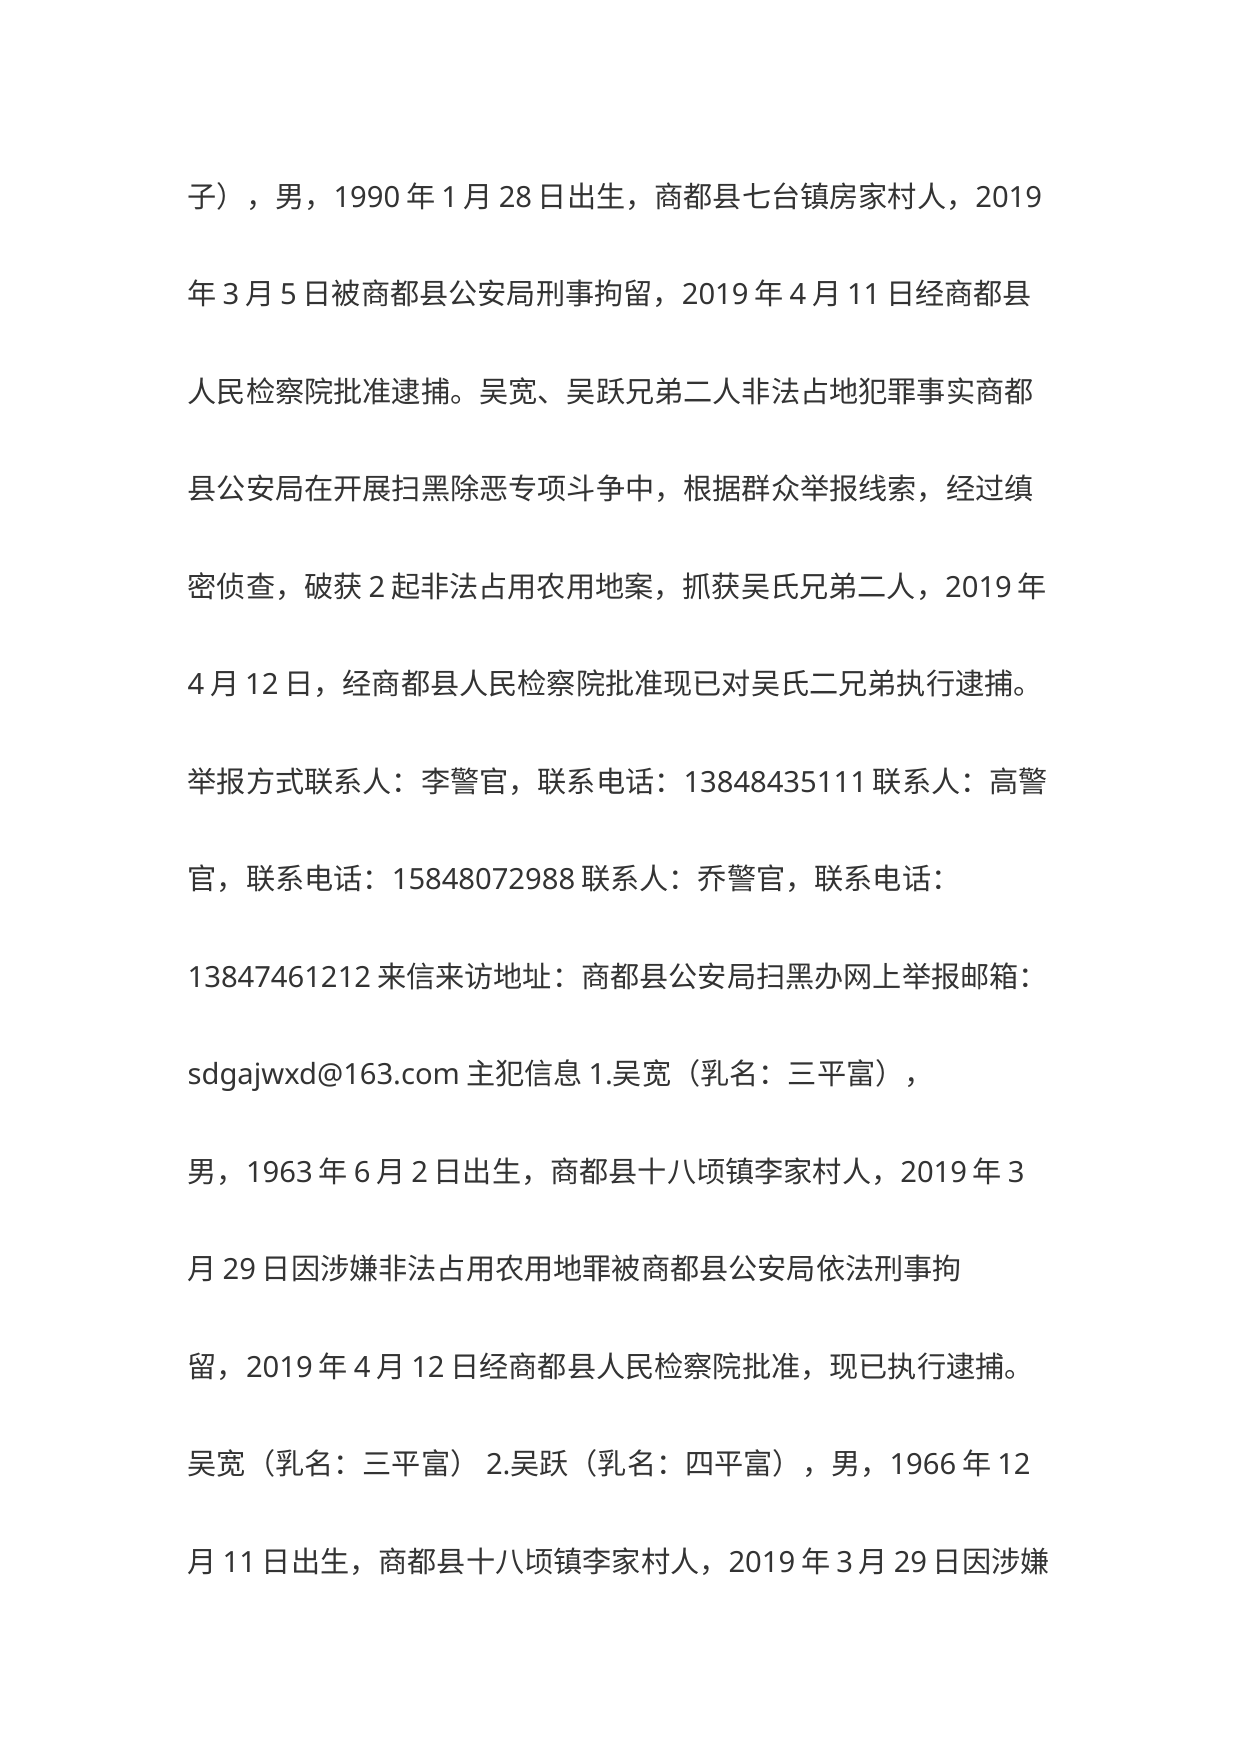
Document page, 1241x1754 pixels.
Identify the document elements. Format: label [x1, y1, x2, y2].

table_cell [186, 162, 1054, 1592]
